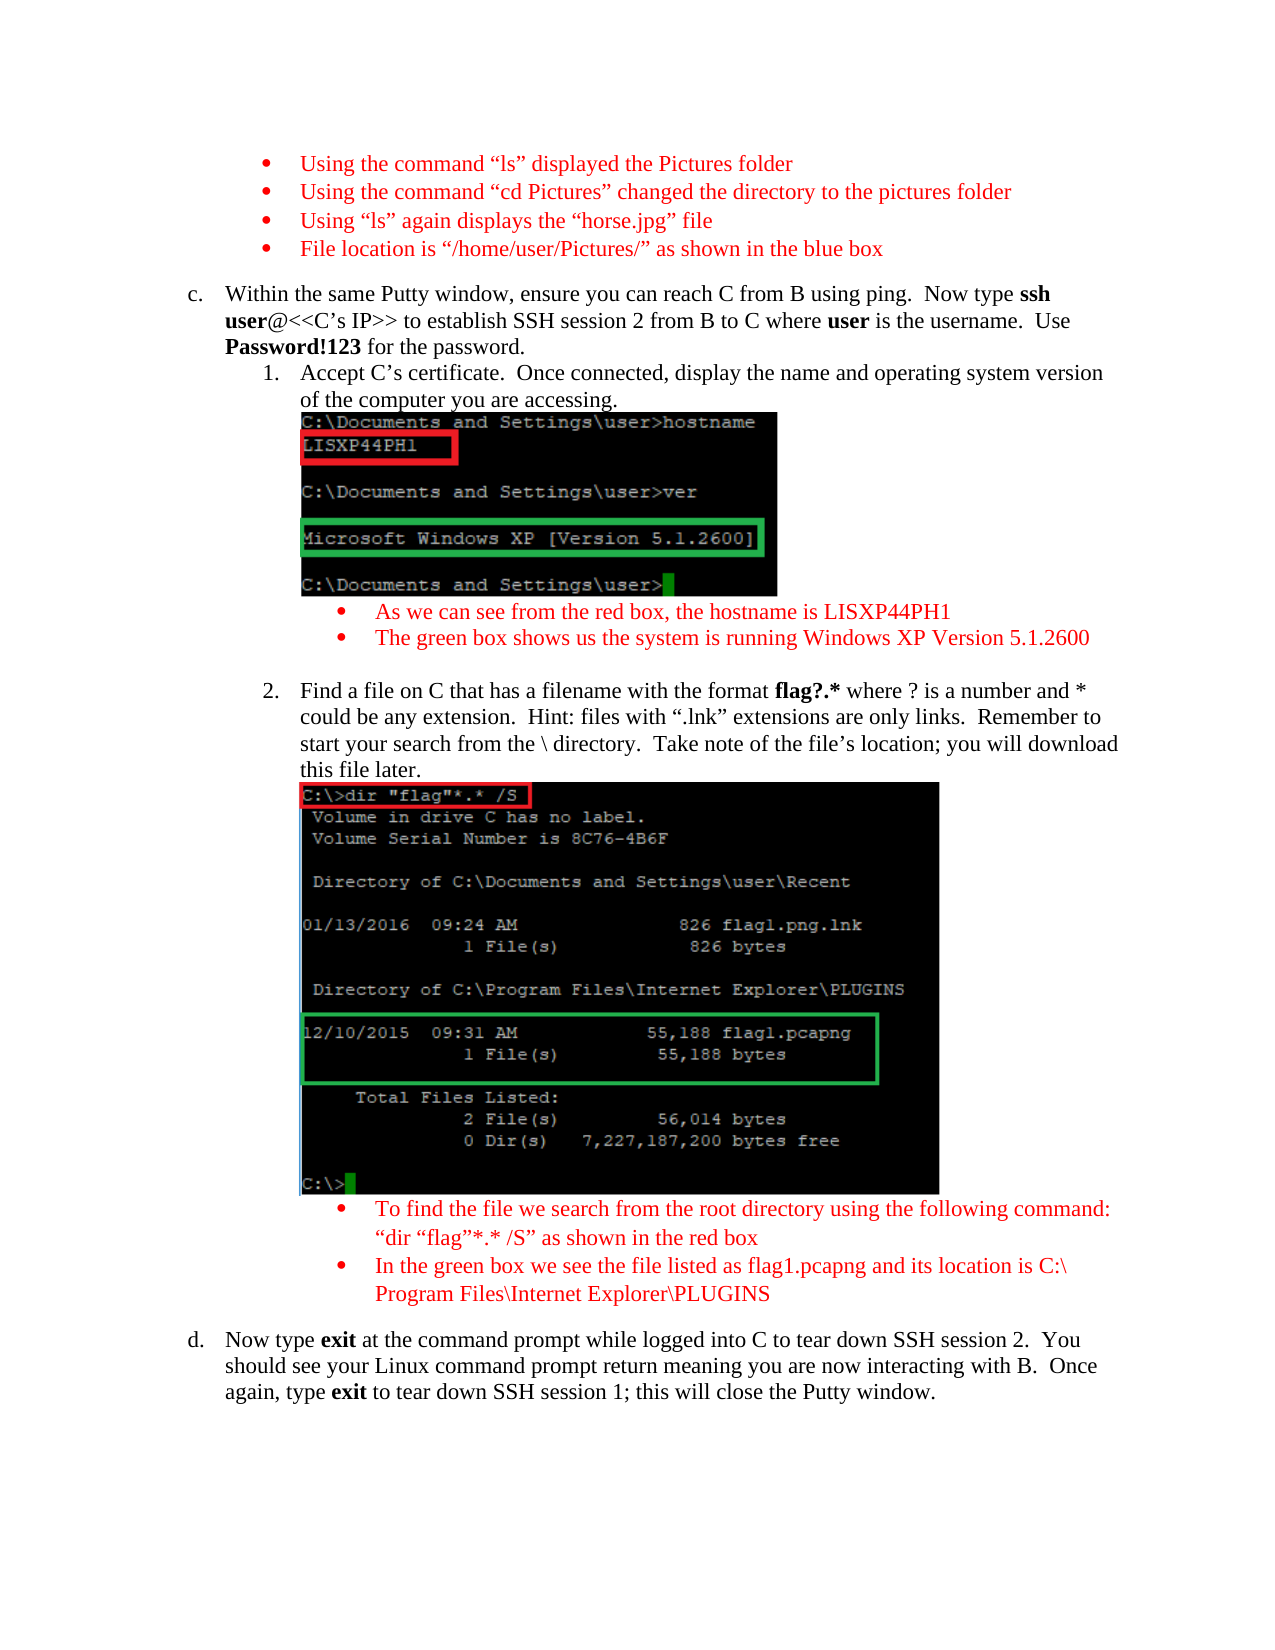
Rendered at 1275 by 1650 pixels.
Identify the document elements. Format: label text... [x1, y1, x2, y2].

list In the green box we see the file listed as flag1.pcapng and its location is C:\Program Files\Internet Explorer\PLUGINS [337, 1252, 1125, 1307]
picture [300, 412, 778, 598]
list As we can see from the red box, the hostname is LISXP44PH1 [337, 598, 1125, 624]
list File location is “/home/user/Pictures/” as shown in the blue box [262, 235, 1125, 262]
list Find a file on C that has a filename with the format flag?.* where ? is a number and * could be any extension. Hint: files with “.lnk” extensions are only links. Remember to start your search from the \ directory. Take note of the file’s location; you will download this file later. [262, 677, 1125, 782]
list To find the file we search from the root directory using the following command: “dir “flag”*.* /S” as shown in the red box [337, 1195, 1125, 1250]
list Within the same Putty window, ensure you can reach C from B using ping. Now type ssh user@<<C’s IP>> to establish SSH session 2 from B to C where user is the username. Use Password!123 for the password. [187, 280, 1125, 359]
list Using the command “ls” displayed the Pictures folder [262, 150, 1125, 176]
list Accept C’s certificate. Once connected, display the name and operating system version of the computer you are accessing. [262, 359, 1125, 412]
list Using “ls” again displays the “horse.jpg” file [262, 207, 1125, 233]
list Now type exit at the command prompt while logged into C to tear down SSH session 2. You should see your Linux command prompt return meaning you are now interacting with B. Once again, type exit to tear down SSH session 1; this will close the Putty window. [187, 1326, 1125, 1405]
picture [298, 782, 940, 1196]
list The green box shows us the system is running Windows XP Version 5.1.2600 [337, 624, 1125, 651]
list Using the command “cd Pictures” changed the directory to the pictures folder [262, 178, 1125, 205]
